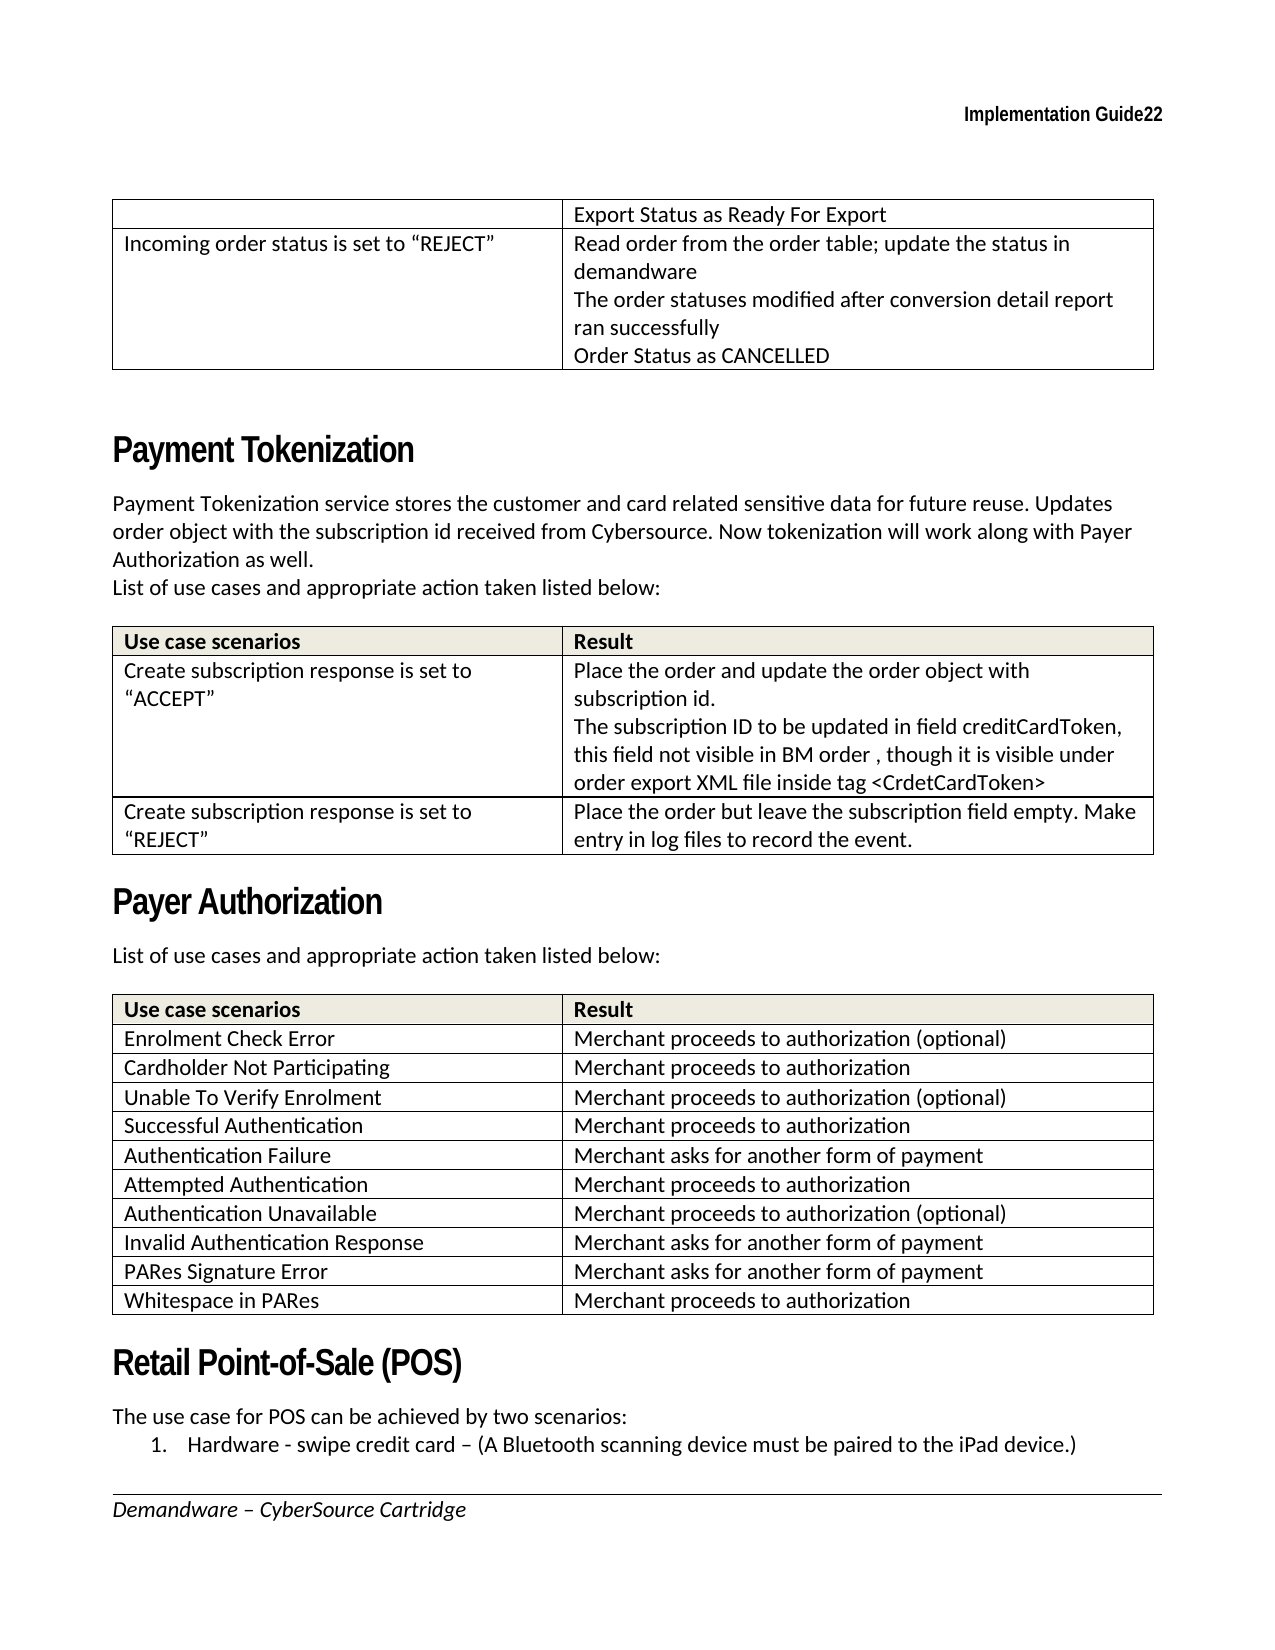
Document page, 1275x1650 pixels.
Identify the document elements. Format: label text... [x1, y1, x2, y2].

table_cell Merchant asks for another form of payment [563, 1257, 1153, 1285]
table_cell Merchant proceeds to authorization [563, 1112, 1153, 1140]
subtitle Payer Authorization [112, 879, 1162, 922]
table_cell Incoming order status is set to “REJECT” [113, 229, 562, 369]
table_header Result [563, 995, 1153, 1023]
subtitle Payment Tokenization [112, 427, 1162, 470]
table_header Use case scenarios [113, 627, 562, 655]
table_header Result [563, 627, 1153, 655]
table_cell Place the order but leave the subscription field empty. Make entry in log files to record the event. [563, 798, 1153, 853]
table_cell Unable To Verify Enrolment [113, 1083, 562, 1111]
list Hardware - swipe credit card – (A Bluetooth scanning device must be paired to the iPad device.) [150, 1430, 1162, 1458]
table_cell Cardholder Not Participating [113, 1054, 562, 1082]
text List of use cases and appropriate action taken listed below: [112, 573, 1162, 601]
table_cell Read order from the order table; update the status in demandware The order statuses modified after conversion detail report ran successfully Order Status as CANCELLED [563, 229, 1153, 369]
table_cell Merchant proceeds to authorization (optional) [563, 1025, 1153, 1052]
table_cell Place the order and update the order object with subscription id. The subscription ID to be updated in field creditCardToken, this field not visible in BM order , though it is visible under order export XML file inside tag <CrdetCardToken> [563, 656, 1153, 796]
table_cell PARes Signature Error [113, 1257, 562, 1285]
text List of use cases and appropriate action taken listed below: [112, 941, 1162, 969]
table_cell Merchant proceeds to authorization (optional) [563, 1083, 1153, 1111]
table_cell Merchant asks for another form of payment [563, 1228, 1153, 1256]
table_cell Authentication Unavailable [113, 1199, 562, 1227]
text Payment Tokenization service stores the customer and card related sensitive data for future reuse. Updates order object with the subscription id received from Cybersource. Now tokenization will work along with Payer Authorization as well. [112, 489, 1162, 573]
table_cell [113, 200, 562, 228]
table_cell Attempted Authentication [113, 1170, 562, 1198]
table_cell Merchant proceeds to authorization [563, 1286, 1153, 1314]
table_cell Merchant asks for another form of payment [563, 1141, 1153, 1169]
table_cell Invalid Authentication Response [113, 1228, 562, 1256]
subtitle Retail Point-of-Sale (POS) [112, 1340, 1162, 1383]
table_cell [563, 200, 1153, 228]
text The use case for POS can be achieved by two scenarios: [112, 1402, 1162, 1430]
table_cell Whitespace in PARes [113, 1286, 562, 1314]
table_header Use case scenarios [113, 995, 562, 1023]
table_cell Authentication Failure [113, 1141, 562, 1169]
table_cell Merchant proceeds to authorization [563, 1054, 1153, 1082]
table_cell Create subscription response is set to “ACCEPT” [113, 656, 562, 796]
table_cell Create subscription response is set to “REJECT” [113, 798, 562, 853]
table_cell Enrolment Check Error [113, 1025, 562, 1052]
table_cell Successful Authentication [113, 1112, 562, 1140]
table_cell Merchant proceeds to authorization [563, 1170, 1153, 1198]
table_cell Merchant proceeds to authorization (optional) [563, 1199, 1153, 1227]
